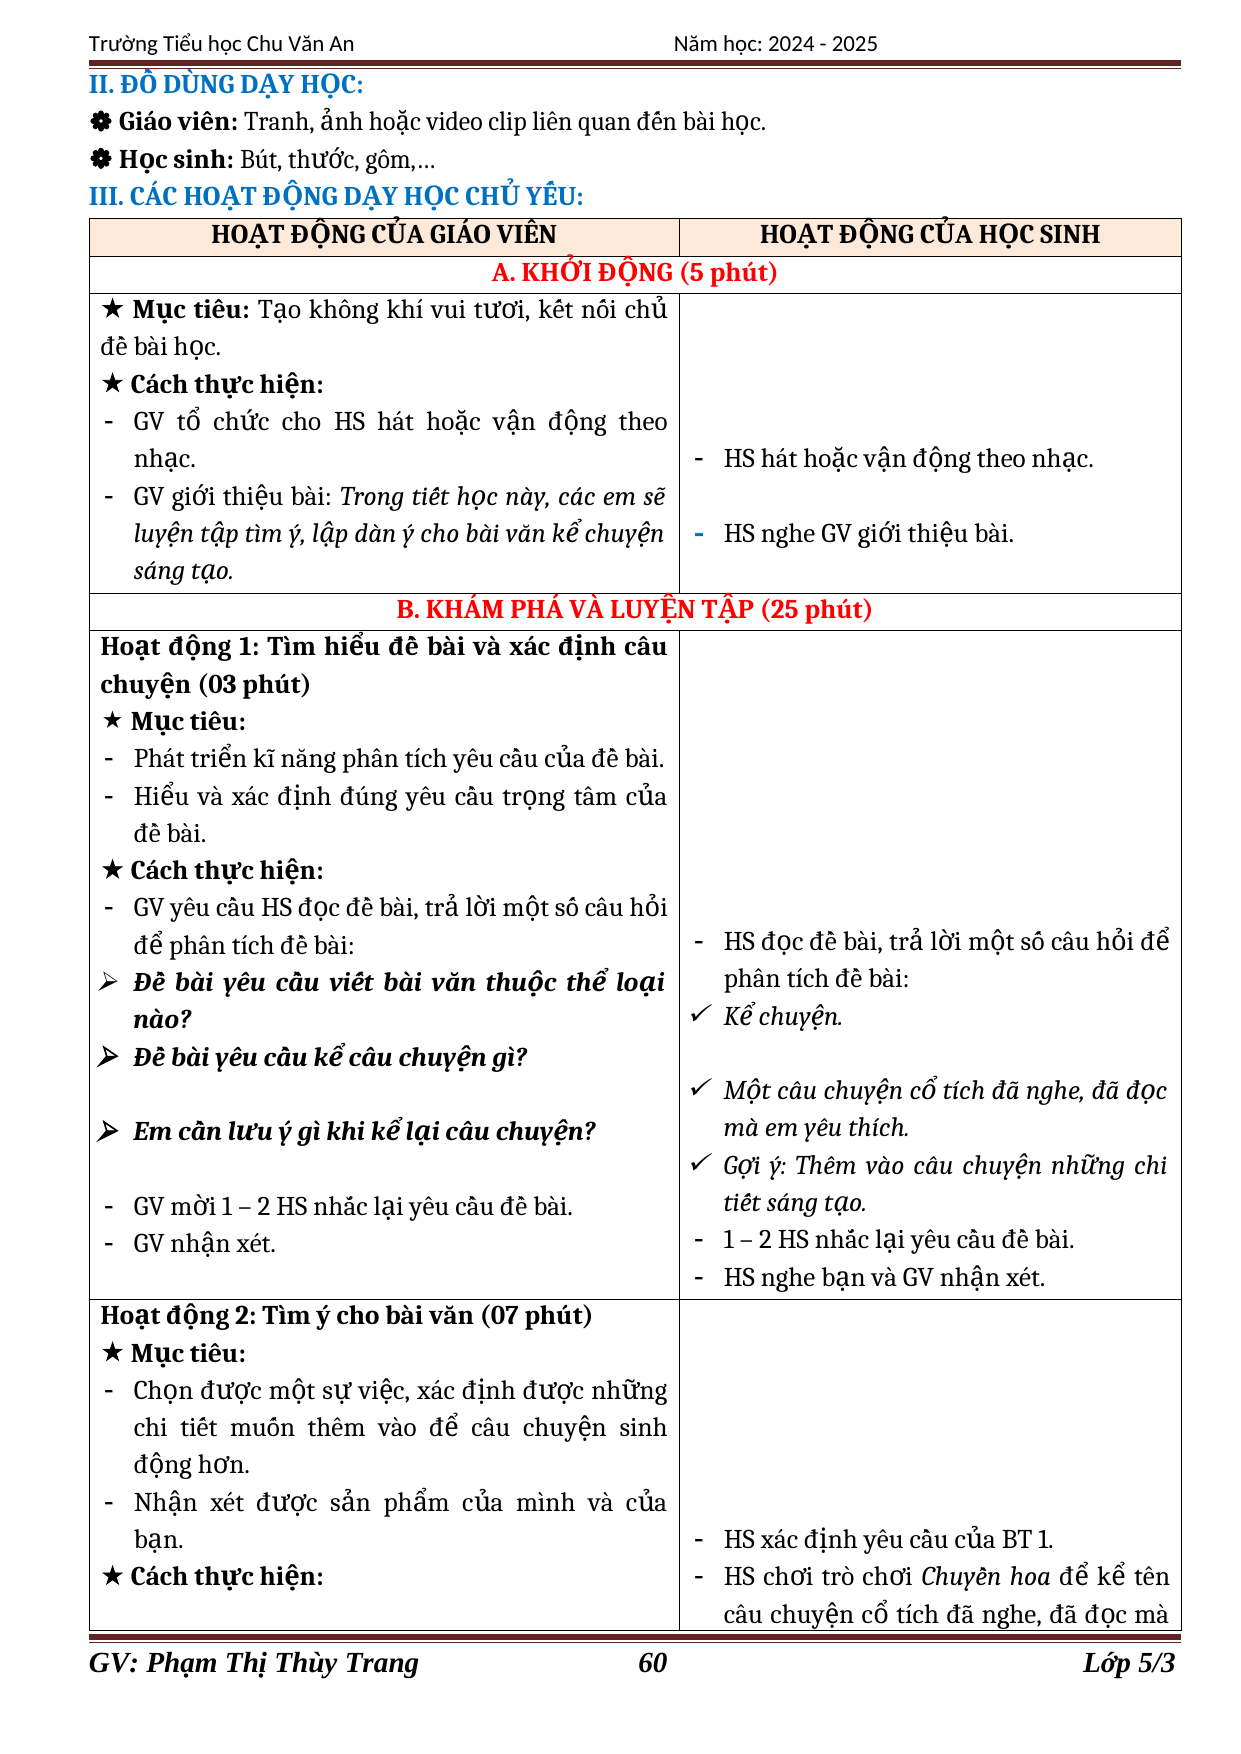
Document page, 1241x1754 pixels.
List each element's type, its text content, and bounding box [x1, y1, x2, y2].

table_header HOẠT ĐỘNG CỦA HỌC SINH [680, 219, 1181, 256]
text Học sinh: Bút, thước, gôm,… [89, 144, 1181, 175]
table_header HOẠT ĐỘNG CỦA GIÁO VIÊN [90, 219, 679, 256]
table_cell A. KHỞI ĐỘNG (5 phút) [90, 257, 1181, 293]
table_cell Hoạt động 1: Tìm hiểu đề bài và xác định câu chuyện (03 phút) Mục tiêu: Phát triển kĩ năng phân tích yêu cầu của đề bài. Hiểu và xác định đúng yêu cầu trọng tâm của đề bài. Cách thực hiện: GV yêu cầu HS đọc đề bài, trả lời một số câu hỏi để phân tích đề bài: Đề bài yêu cầu viết bài văn thuộc thể loại nào? Đề bài yêu cầu kể câu chuyện gì? Em cần lưu ý gì khi kể lại câu chuyện? GV mời 1 – 2 HS nhắc lại yêu cầu đề bài. GV nhận xét. [90, 631, 679, 1299]
table_cell B. KHÁM PHÁ VÀ LUYỆN TẬP (25 phút) [90, 594, 1181, 630]
text Giáo viên: Tranh, ảnh hoặc video clip liên quan đến bài học. [89, 106, 1181, 137]
table_cell HS hát hoặc vận động theo nhạc. HS nghe GV giới thiệu bài. [680, 294, 1181, 593]
text II. ĐỒ DÙNG DẠY HỌC: [89, 69, 1181, 100]
table_cell HS đọc đề bài, trả lời một số câu hỏi để phân tích đề bài: Kể chuyện. Một câu chuyện cổ tích đã nghe, đã đọc mà em yêu thích. Gợi ý: Thêm vào câu chuyện những chi tiết sáng tạo. 1 – 2 HS nhắc lại yêu cầu đề bài. HS nghe bạn và GV nhận xét. [680, 631, 1181, 1299]
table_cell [680, 1300, 1181, 1630]
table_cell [90, 1300, 679, 1630]
table_cell Mục tiêu: Tạo không khí vui tươi, kết nối chủ đề bài học. Cách thực hiện: GV tổ chức cho HS hát hoặc vận động theo nhạc. GV giới thiệu bài: Trong tiết học này, các em sẽ luyện tập tìm ý, lập dàn ý cho bài văn kể chuyện sáng tạo. [90, 294, 679, 593]
text III. CÁC HOẠT ĐỘNG DẠY HỌC CHỦ YẾU: [89, 181, 1181, 212]
